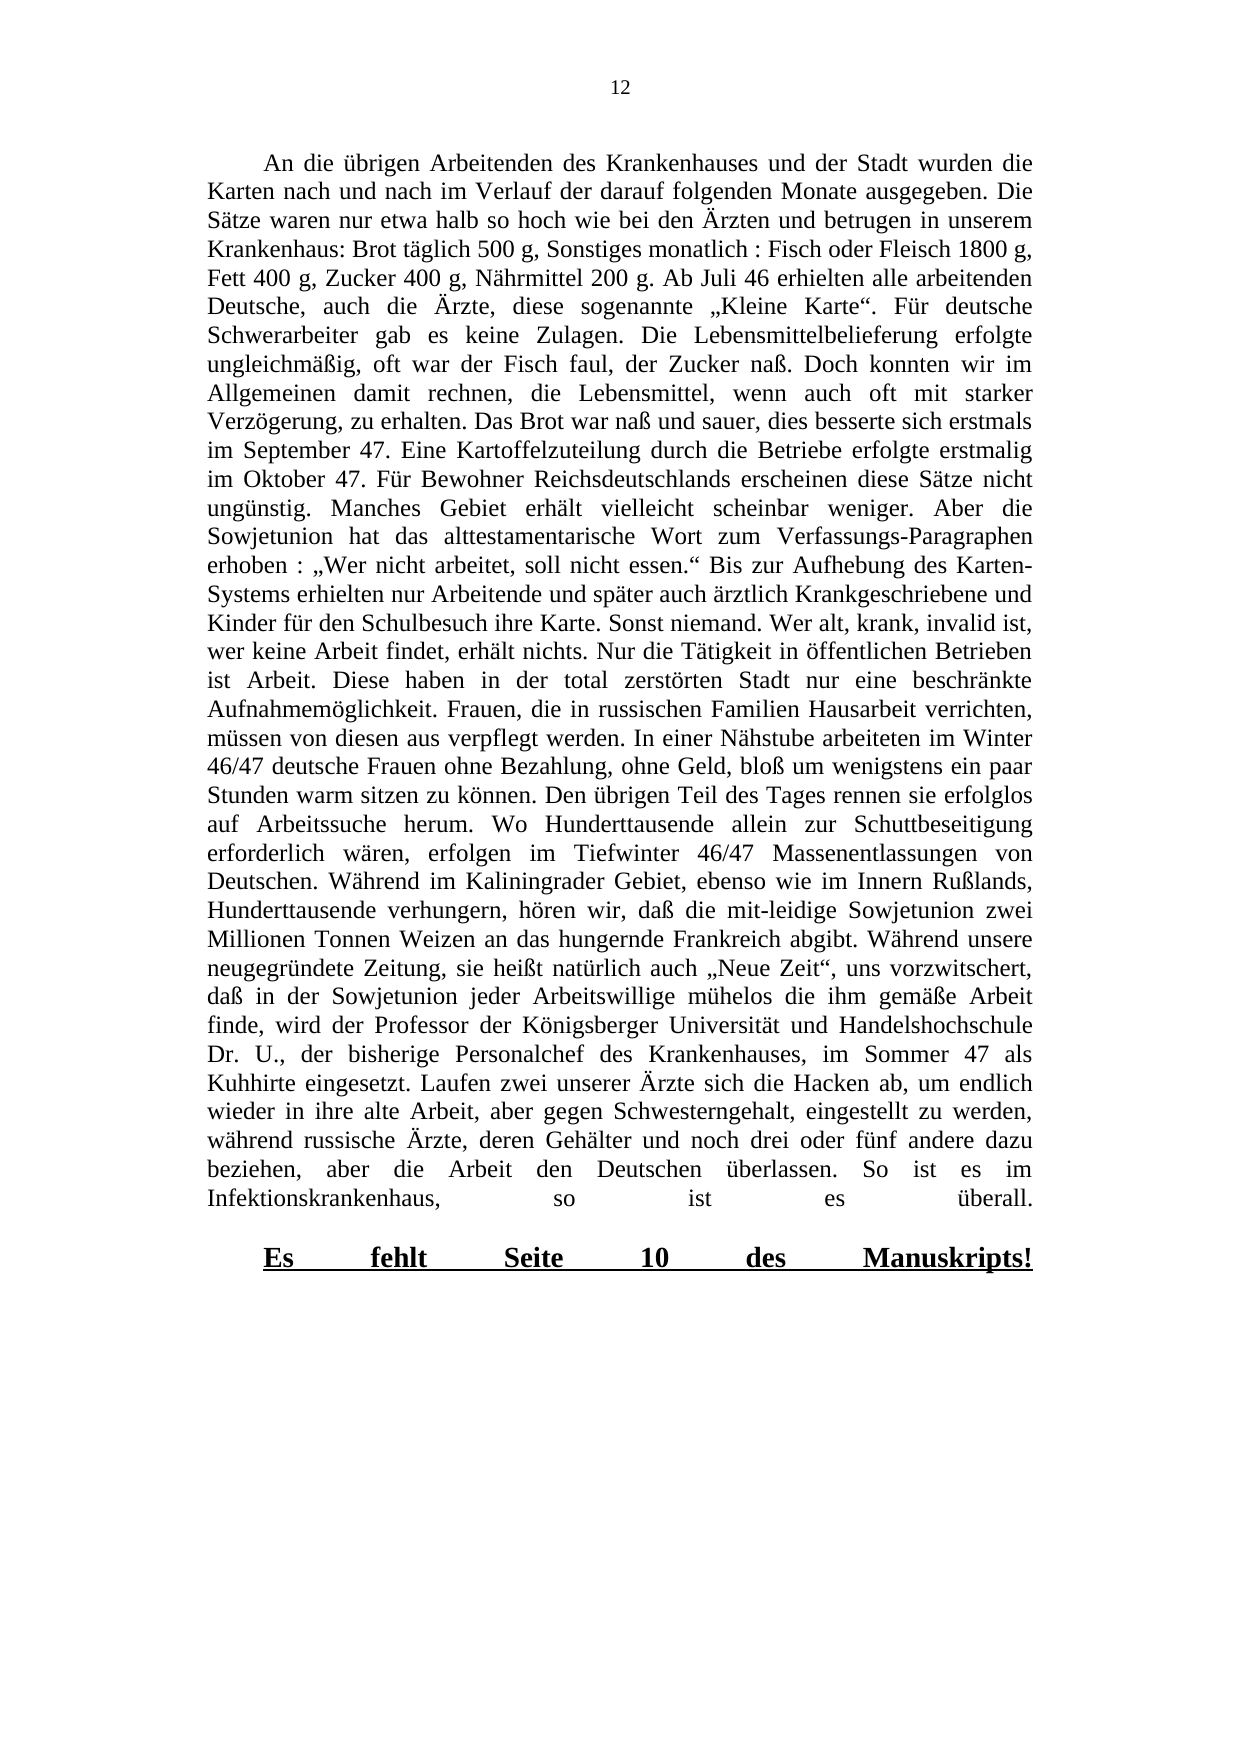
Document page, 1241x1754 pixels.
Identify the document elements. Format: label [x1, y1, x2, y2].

text [207, 148, 1033, 1274]
